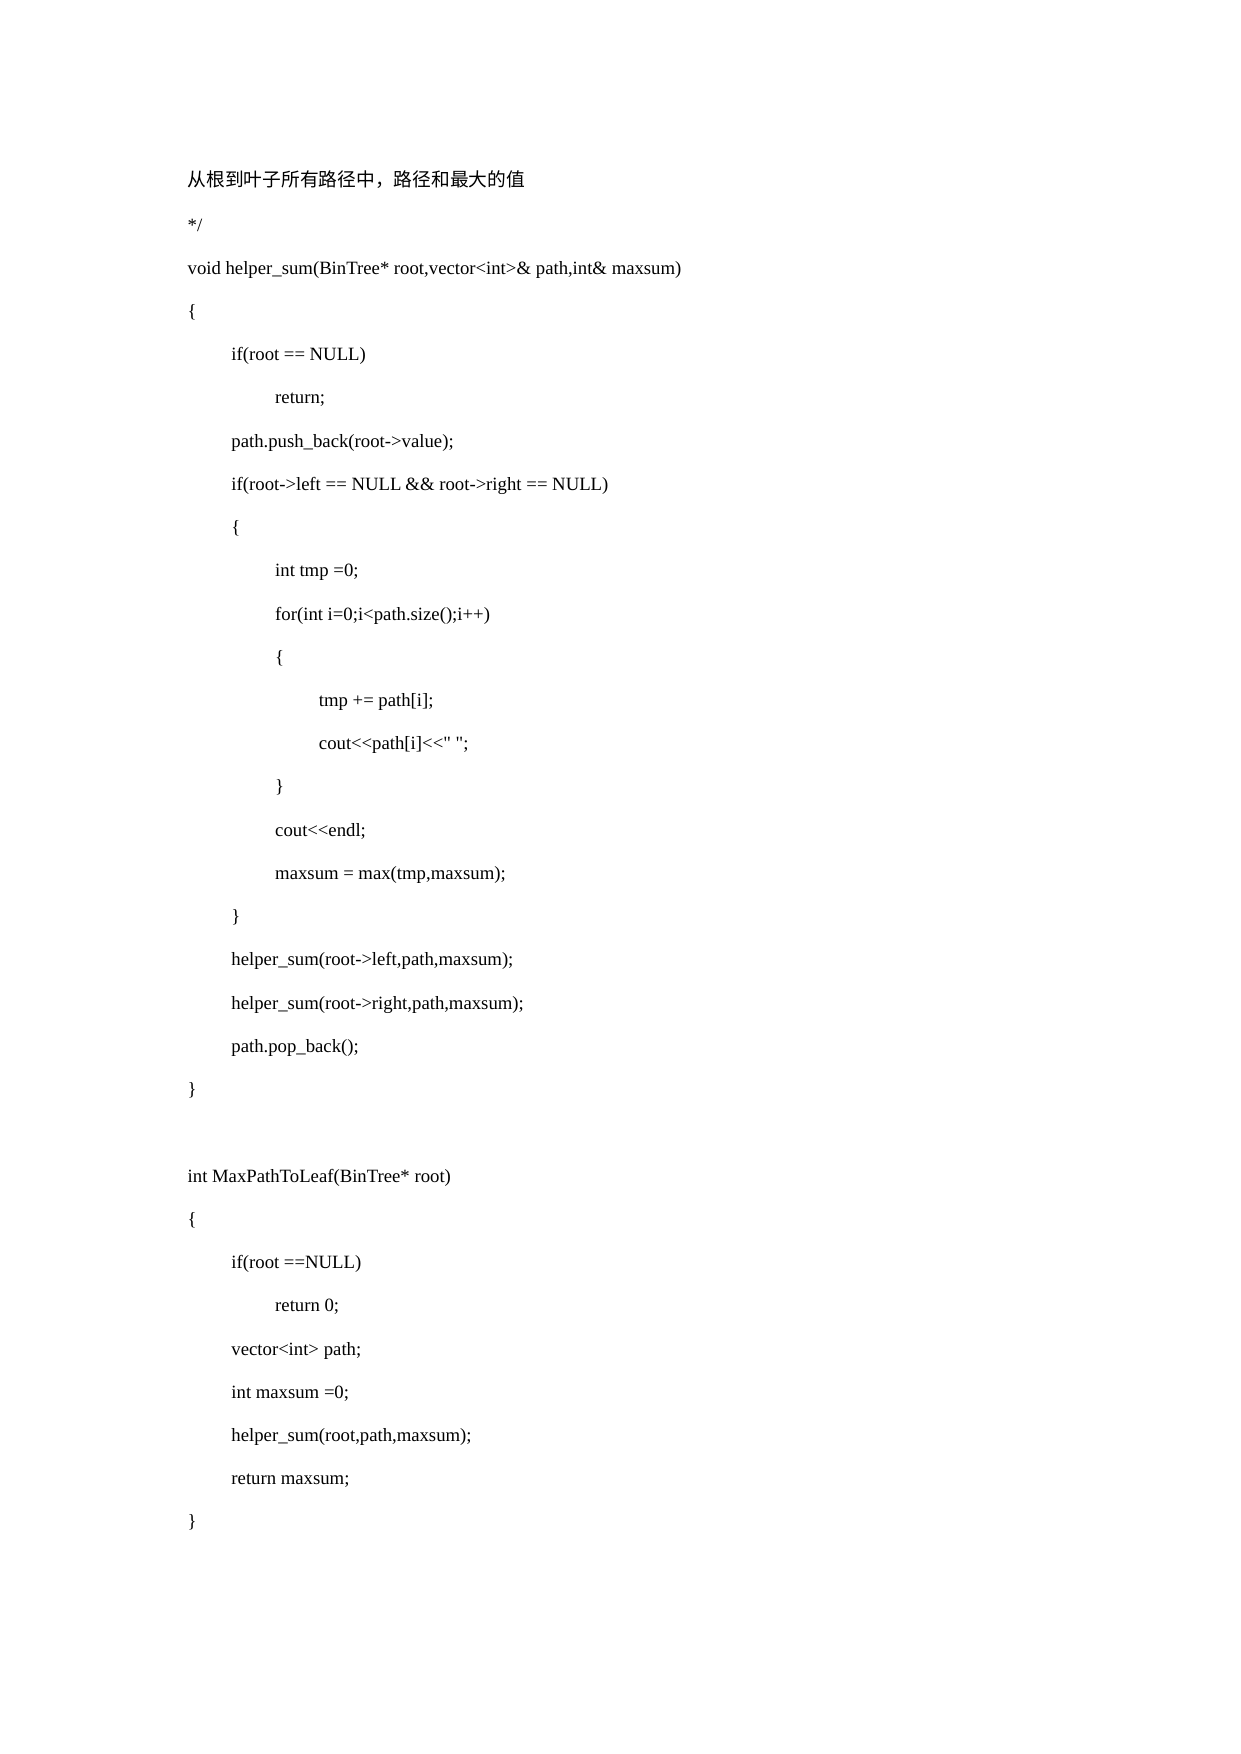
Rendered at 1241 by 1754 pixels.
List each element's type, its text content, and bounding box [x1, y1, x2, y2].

text vector<int> path; [187, 1332, 1053, 1364]
text maxsum = max(tmp,maxsum); [187, 856, 1053, 889]
text cout<<endl; [187, 813, 1053, 846]
text if(root == NULL) [187, 338, 1053, 370]
text int tmp =0; [187, 554, 1053, 586]
text { [187, 640, 1053, 673]
text return maxsum; [187, 1462, 1053, 1494]
text if(root->left == NULL && root->right == NULL) [187, 467, 1053, 500]
text } [187, 1505, 1053, 1537]
text } [187, 1073, 1053, 1105]
text return; [187, 381, 1053, 413]
text cout<<path[i]<<" "; [187, 727, 1053, 759]
text void helper_sum(BinTree* root,vector<int>& path,int& maxsum) [187, 251, 1053, 284]
text tmp += path[i]; [187, 683, 1053, 716]
text path.push_back(root->value); [187, 424, 1053, 457]
text 从根到叶子所有路径中，路径和最大的值 [187, 162, 1053, 194]
text int maxsum =0; [187, 1375, 1053, 1408]
text helper_sum(root->left,path,maxsum); [187, 943, 1053, 975]
text { [187, 294, 1053, 327]
text helper_sum(root->right,path,maxsum); [187, 986, 1053, 1019]
text } [187, 900, 1053, 932]
text { [187, 511, 1053, 543]
text */ [187, 208, 1053, 241]
text int MaxPathToLeaf(BinTree* root) [187, 1159, 1053, 1192]
text if(root ==NULL) [187, 1246, 1053, 1278]
text for(int i=0;i<path.size();i++) [187, 597, 1053, 629]
text } [187, 770, 1053, 802]
text path.pop_back(); [187, 1029, 1053, 1062]
text { [187, 1202, 1053, 1235]
text helper_sum(root,path,maxsum); [187, 1418, 1053, 1451]
text return 0; [187, 1289, 1053, 1321]
